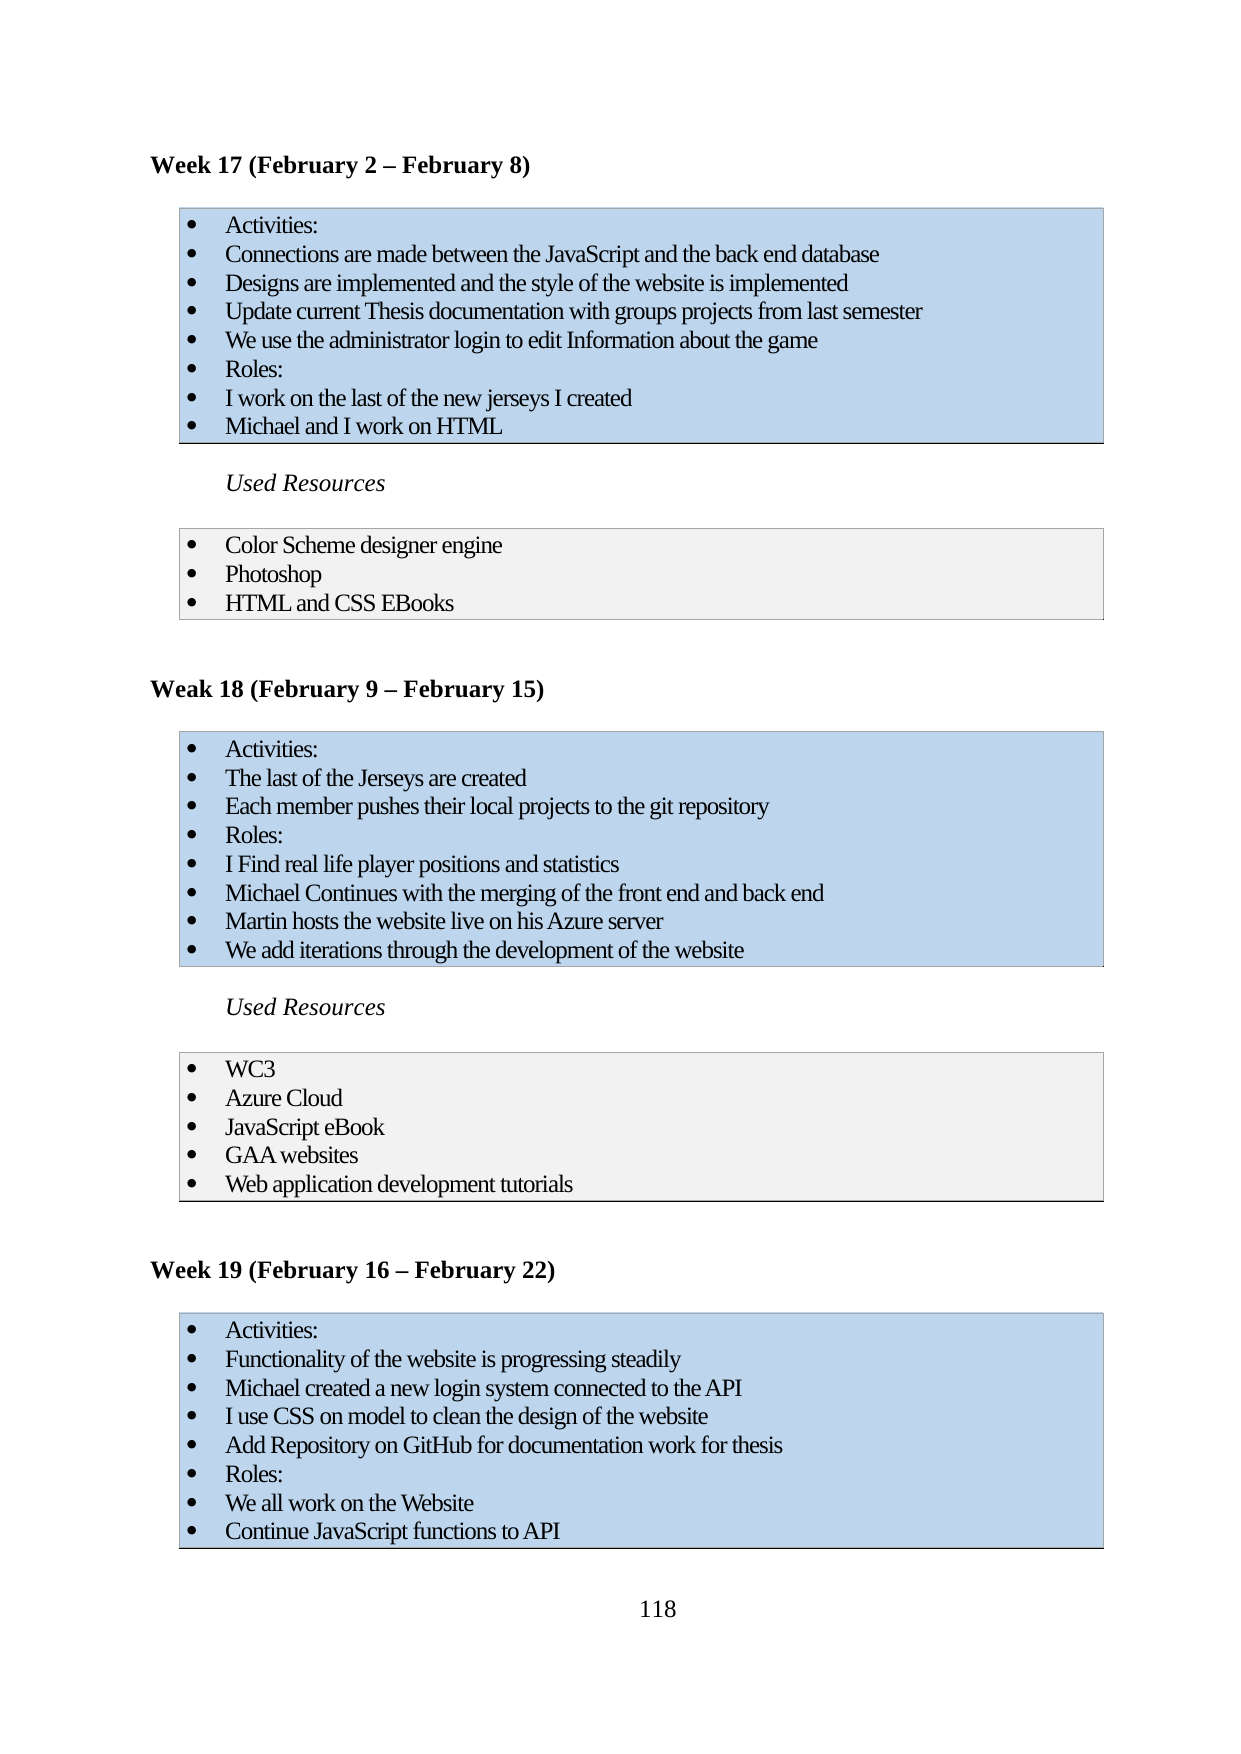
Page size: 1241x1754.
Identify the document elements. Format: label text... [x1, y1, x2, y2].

title Activities: [180, 209, 1103, 236]
title Functionality of the website is progressing steadily [180, 1341, 1103, 1370]
subtitle Week 19 (February 16 – February 22) [150, 1255, 1090, 1284]
title Martin hosts the website live on his Azure server [180, 904, 1103, 932]
title Web application development tutorials [180, 1167, 1103, 1200]
title Designs are implemented and the style of the website is implemented [180, 265, 1103, 294]
title Continue JavaScript functions to API [180, 1514, 1103, 1547]
title Each member pushes their local projects to the git repository [180, 789, 1103, 817]
title GAA websites [180, 1138, 1103, 1167]
text Used Resources [150, 468, 1090, 497]
title Michael and I work on HTML [180, 409, 1103, 442]
title Color Scheme designer engine [180, 529, 1103, 557]
title We use the administrator login to edit Information about the game [180, 322, 1103, 351]
title Michael Continues with the merging of the front end and back end [180, 875, 1103, 904]
title Azure Cloud [180, 1081, 1103, 1109]
title I use CSS on model to clean the design of the website [180, 1399, 1103, 1427]
title Roles: [180, 351, 1103, 380]
title We all work on the Website [180, 1485, 1103, 1514]
title Activities: [180, 1314, 1103, 1341]
title Roles: [180, 817, 1103, 846]
title HTML and CSS EBooks [180, 586, 1103, 619]
title Photoshop [180, 557, 1103, 586]
text Used Resources [150, 992, 1090, 1021]
title Michael created a new login system connected to the API [180, 1370, 1103, 1399]
subtitle Weak 18 (February 9 – February 15) [150, 674, 1090, 702]
title I Find real life player positions and statistics [180, 846, 1103, 875]
title I work on the last of the new jerseys I created [180, 380, 1103, 409]
title The last of the Jerseys are created [180, 760, 1103, 789]
title Roles: [180, 1456, 1103, 1485]
title Activities: [180, 732, 1103, 760]
title JavaScript eBook [180, 1109, 1103, 1138]
title WC3 [180, 1053, 1103, 1081]
title Connections are made between the JavaScript and the back end database [180, 236, 1103, 265]
title Add Repository on GitHub for documentation work for thesis [180, 1427, 1103, 1456]
title Update current Thesis documentation with groups projects from last semester [180, 294, 1103, 322]
subtitle Week 17 (February 2 – February 8) [150, 150, 1090, 179]
title We add iterations through the development of the website [180, 932, 1103, 966]
